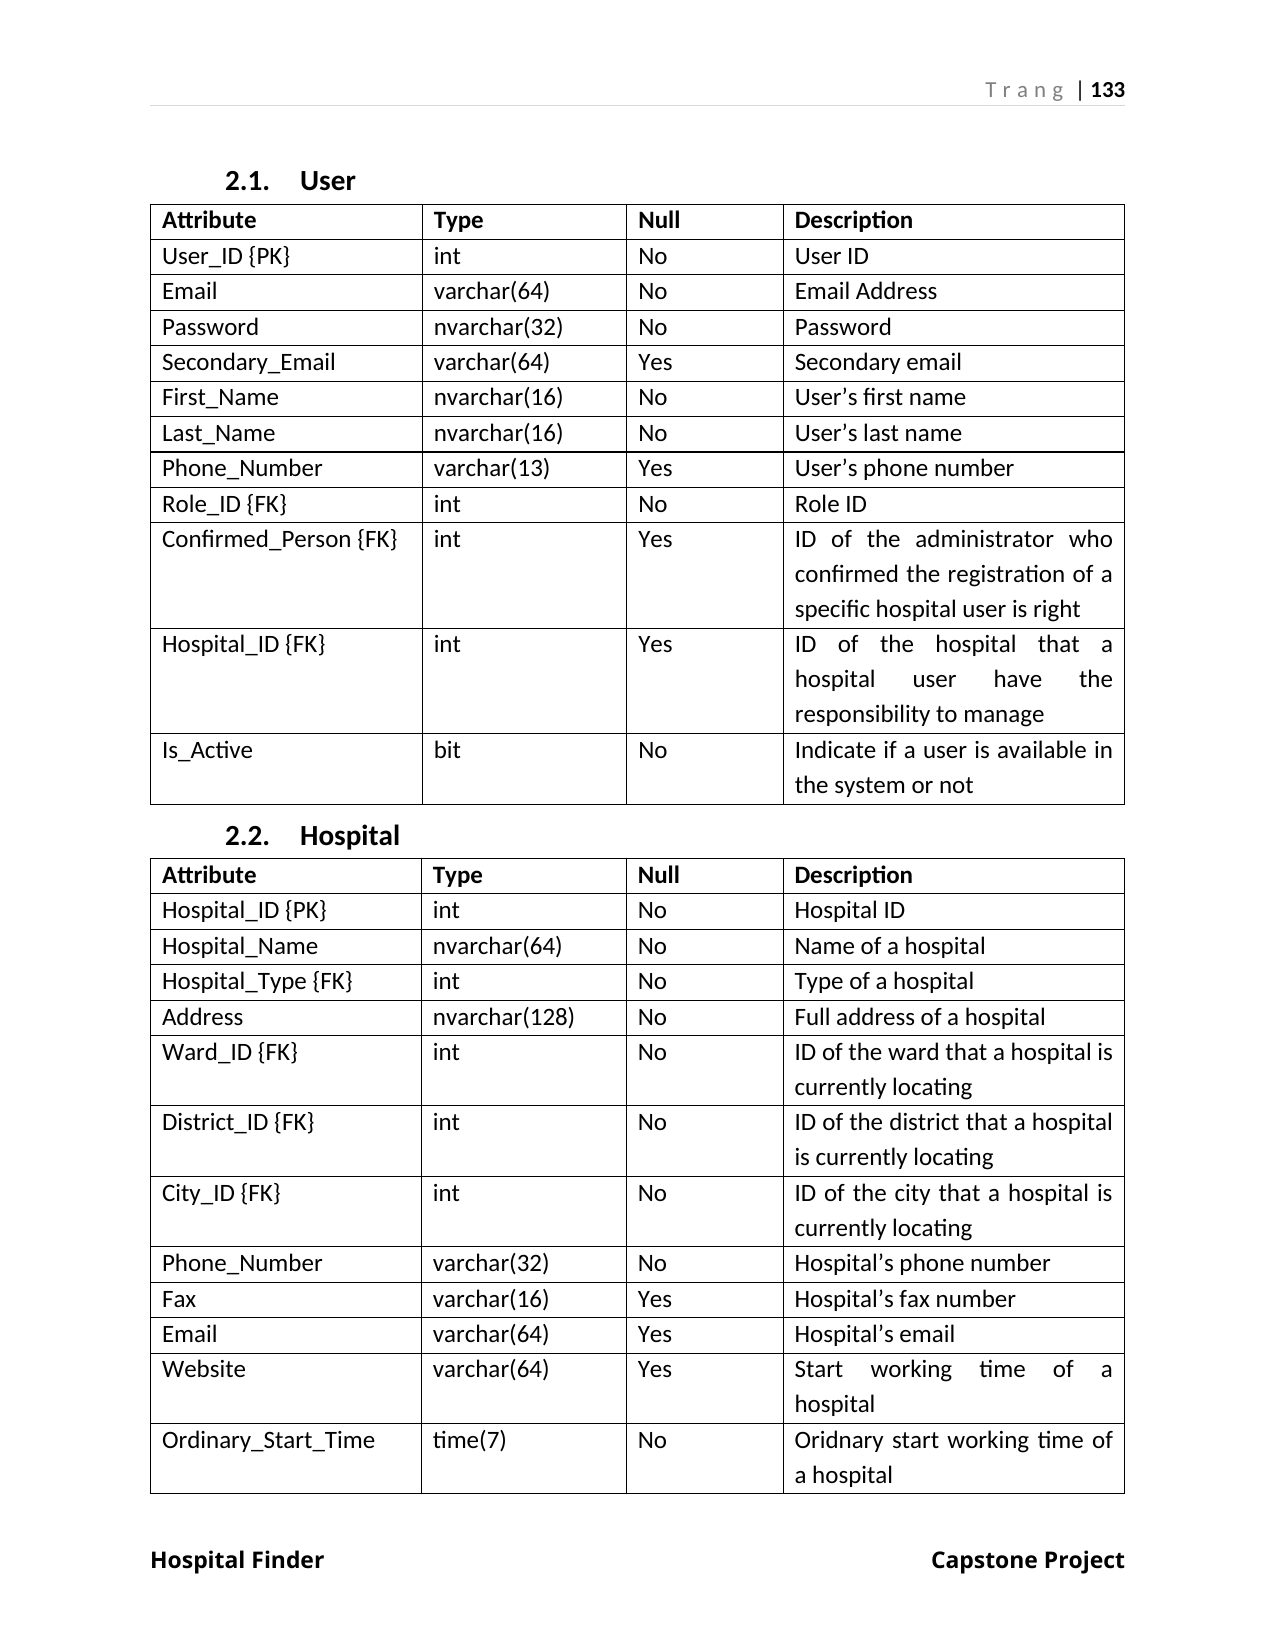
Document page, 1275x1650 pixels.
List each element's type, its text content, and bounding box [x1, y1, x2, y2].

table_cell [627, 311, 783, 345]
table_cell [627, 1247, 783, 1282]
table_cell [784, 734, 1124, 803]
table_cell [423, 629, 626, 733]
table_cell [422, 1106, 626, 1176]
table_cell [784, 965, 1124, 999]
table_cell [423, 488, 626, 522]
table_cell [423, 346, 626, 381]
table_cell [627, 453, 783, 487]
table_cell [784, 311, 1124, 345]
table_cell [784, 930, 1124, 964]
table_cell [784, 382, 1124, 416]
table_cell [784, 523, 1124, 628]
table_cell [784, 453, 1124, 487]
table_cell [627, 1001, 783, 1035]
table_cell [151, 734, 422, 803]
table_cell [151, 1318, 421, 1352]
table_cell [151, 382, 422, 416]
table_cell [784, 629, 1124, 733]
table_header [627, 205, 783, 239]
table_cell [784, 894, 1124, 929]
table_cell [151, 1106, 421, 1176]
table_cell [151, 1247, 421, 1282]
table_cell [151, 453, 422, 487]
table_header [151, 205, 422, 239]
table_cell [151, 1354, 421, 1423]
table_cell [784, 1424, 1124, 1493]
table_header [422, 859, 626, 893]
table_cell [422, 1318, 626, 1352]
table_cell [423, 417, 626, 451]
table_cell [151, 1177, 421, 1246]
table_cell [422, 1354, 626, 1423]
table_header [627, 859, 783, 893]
list User [225, 162, 1125, 198]
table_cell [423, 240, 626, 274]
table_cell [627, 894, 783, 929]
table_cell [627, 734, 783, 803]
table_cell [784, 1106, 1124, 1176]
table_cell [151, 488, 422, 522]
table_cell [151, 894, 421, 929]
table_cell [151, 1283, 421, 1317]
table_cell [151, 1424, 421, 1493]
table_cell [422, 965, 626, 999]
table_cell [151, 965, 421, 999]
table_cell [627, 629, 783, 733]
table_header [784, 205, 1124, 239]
list Hospital [225, 817, 1125, 853]
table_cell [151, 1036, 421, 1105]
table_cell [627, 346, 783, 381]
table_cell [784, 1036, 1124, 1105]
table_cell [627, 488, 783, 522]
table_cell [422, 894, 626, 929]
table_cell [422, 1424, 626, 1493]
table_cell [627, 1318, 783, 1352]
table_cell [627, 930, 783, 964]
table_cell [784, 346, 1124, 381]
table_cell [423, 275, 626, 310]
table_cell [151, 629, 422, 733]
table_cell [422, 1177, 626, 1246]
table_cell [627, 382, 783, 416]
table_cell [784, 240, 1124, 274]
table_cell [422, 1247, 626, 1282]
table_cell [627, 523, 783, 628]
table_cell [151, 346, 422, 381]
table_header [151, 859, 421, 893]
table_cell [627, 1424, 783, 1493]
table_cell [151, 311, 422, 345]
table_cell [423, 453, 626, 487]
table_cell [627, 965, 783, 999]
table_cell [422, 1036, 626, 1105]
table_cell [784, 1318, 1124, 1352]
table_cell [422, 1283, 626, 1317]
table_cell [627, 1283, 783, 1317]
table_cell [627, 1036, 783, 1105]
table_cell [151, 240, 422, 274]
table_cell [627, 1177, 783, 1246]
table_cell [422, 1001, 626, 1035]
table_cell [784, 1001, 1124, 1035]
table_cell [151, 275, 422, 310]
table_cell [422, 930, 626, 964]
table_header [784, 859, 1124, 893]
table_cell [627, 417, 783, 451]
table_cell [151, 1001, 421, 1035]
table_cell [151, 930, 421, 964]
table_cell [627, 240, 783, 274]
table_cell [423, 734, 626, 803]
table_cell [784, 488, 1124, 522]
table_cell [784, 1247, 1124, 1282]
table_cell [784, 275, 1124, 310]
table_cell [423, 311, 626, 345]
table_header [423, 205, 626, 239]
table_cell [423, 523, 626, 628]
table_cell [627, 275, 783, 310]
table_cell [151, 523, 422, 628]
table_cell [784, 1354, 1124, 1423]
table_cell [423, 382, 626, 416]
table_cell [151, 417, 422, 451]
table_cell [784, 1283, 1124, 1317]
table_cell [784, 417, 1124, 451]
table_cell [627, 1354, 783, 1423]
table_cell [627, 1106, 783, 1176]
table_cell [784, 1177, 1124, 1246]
